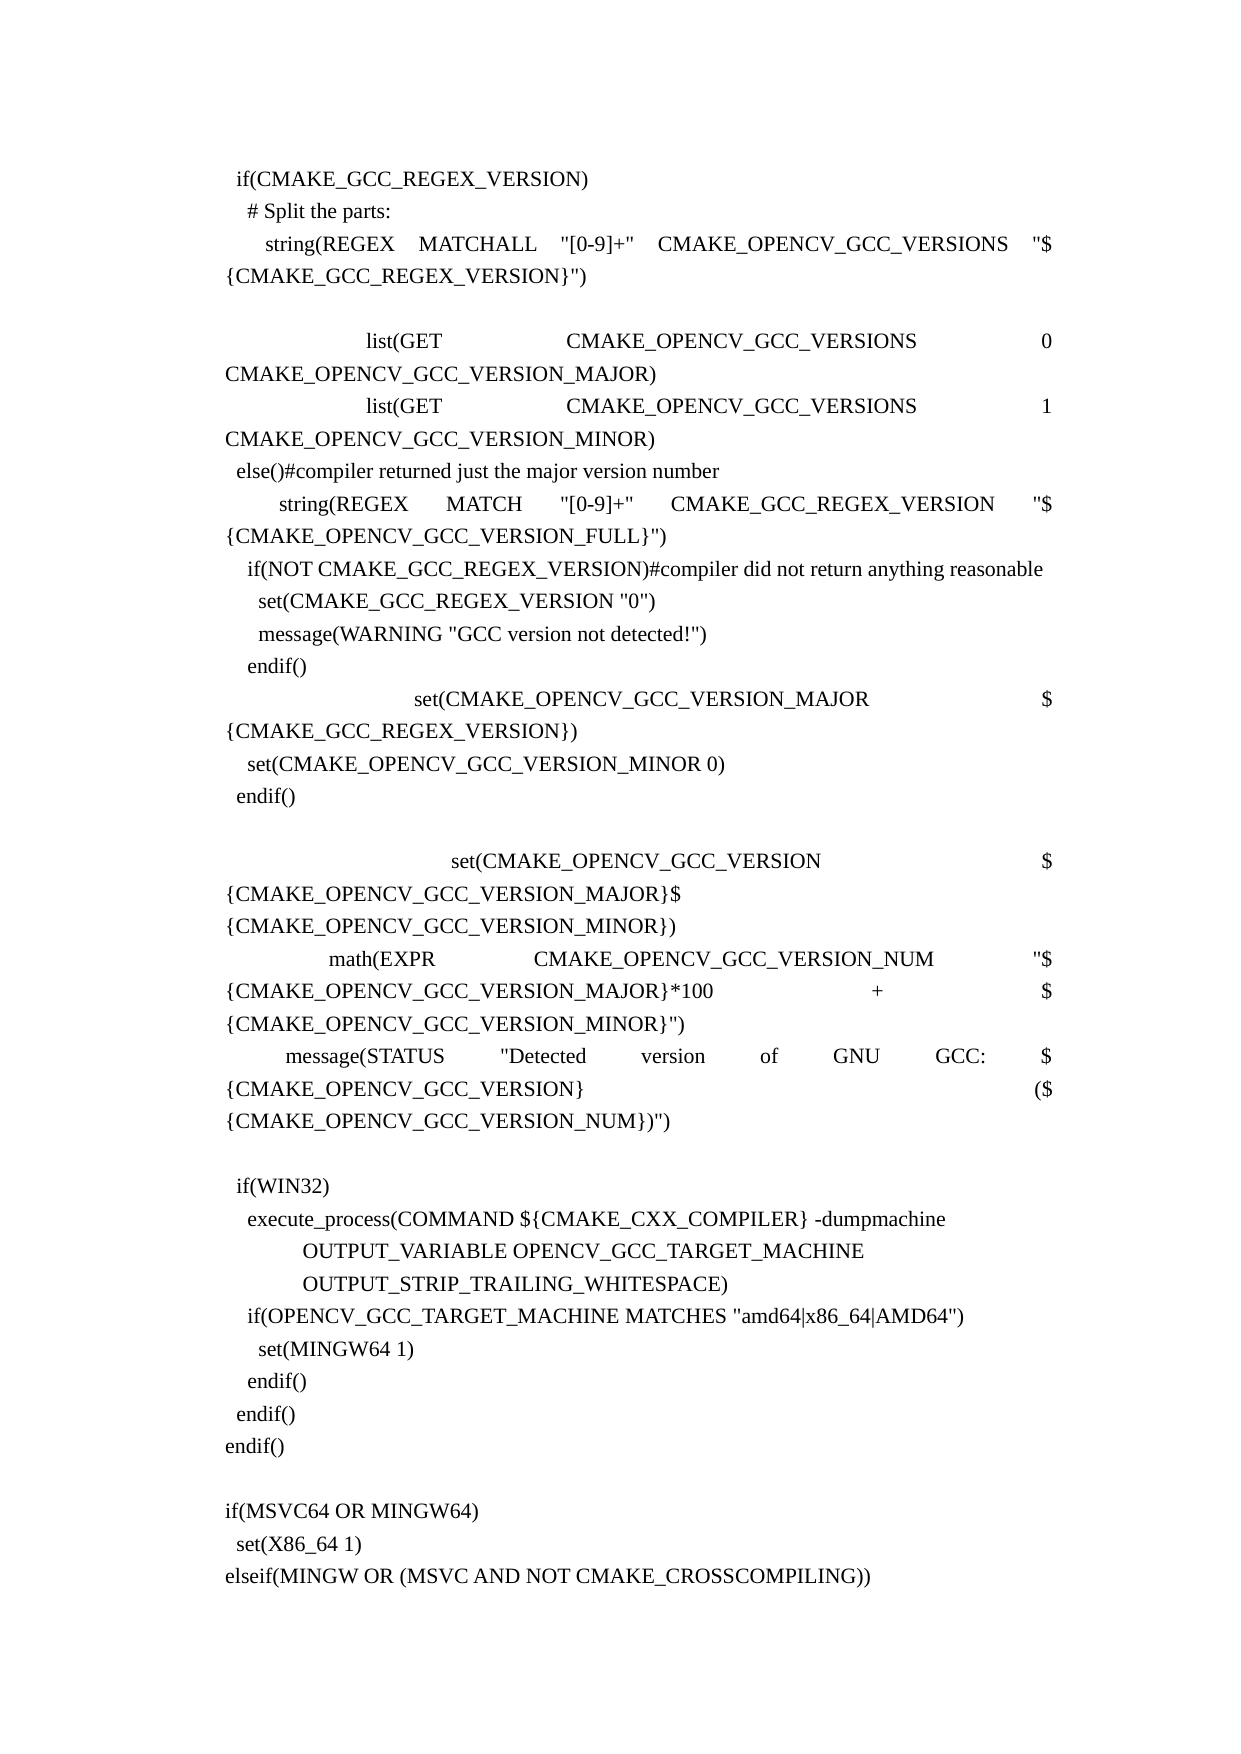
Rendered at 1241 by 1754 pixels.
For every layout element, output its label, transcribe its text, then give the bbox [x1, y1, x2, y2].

list string(REGEX MATCH "[0-9]+" CMAKE_GCC_REGEX_VERSION "${CMAKE_OPENCV_GCC_VERSION_FULL}") [225, 487, 1053, 552]
list set(MINGW64 1) [225, 1332, 1053, 1364]
list if(CMAKE_GCC_REGEX_VERSION) [225, 162, 1053, 194]
list set(CMAKE_OPENCV_GCC_VERSION_MINOR 0) [225, 747, 1053, 779]
list set(CMAKE_OPENCV_GCC_VERSION_MAJOR ${CMAKE_GCC_REGEX_VERSION}) [225, 682, 1053, 747]
list if(OPENCV_GCC_TARGET_MACHINE MATCHES "amd64|x86_64|AMD64") [225, 1299, 1053, 1332]
list message(STATUS "Detected version of GNU GCC: ${CMAKE_OPENCV_GCC_VERSION} (${CMAKE_OPENCV_GCC_VERSION_NUM})") [225, 1039, 1053, 1137]
list if(NOT CMAKE_GCC_REGEX_VERSION)#compiler did not return anything reasonable [225, 552, 1053, 584]
list list(GET CMAKE_OPENCV_GCC_VERSIONS 0 CMAKE_OPENCV_GCC_VERSION_MAJOR) [225, 324, 1053, 389]
list endif() [225, 649, 1053, 682]
list string(REGEX MATCHALL "[0-9]+" CMAKE_OPENCV_GCC_VERSIONS "${CMAKE_GCC_REGEX_VERSION}") [225, 227, 1053, 292]
list else()#compiler returned just the major version number [225, 454, 1053, 487]
list if(WIN32) [225, 1169, 1053, 1202]
list math(EXPR CMAKE_OPENCV_GCC_VERSION_NUM "${CMAKE_OPENCV_GCC_VERSION_MAJOR}*100 + ${CMAKE_OPENCV_GCC_VERSION_MINOR}") [225, 942, 1053, 1039]
list execute_process(COMMAND ${CMAKE_CXX_COMPILER} -dumpmachine [225, 1202, 1053, 1234]
list endif() [225, 1429, 1053, 1462]
list set(CMAKE_OPENCV_GCC_VERSION ${CMAKE_OPENCV_GCC_VERSION_MAJOR}${CMAKE_OPENCV_GCC_VERSION_MINOR}) [225, 844, 1053, 942]
list set(CMAKE_GCC_REGEX_VERSION "0") [225, 584, 1053, 617]
list set(X86_64 1) [225, 1527, 1053, 1559]
list endif() [225, 1397, 1053, 1429]
list OUTPUT_STRIP_TRAILING_WHITESPACE) [225, 1267, 1053, 1299]
list if(MSVC64 OR MINGW64) [225, 1494, 1053, 1527]
list elseif(MINGW OR (MSVC AND NOT CMAKE_CROSSCOMPILING)) [225, 1559, 1053, 1592]
list endif() [225, 1364, 1053, 1397]
list list(GET CMAKE_OPENCV_GCC_VERSIONS 1 CMAKE_OPENCV_GCC_VERSION_MINOR) [225, 389, 1053, 454]
list message(WARNING "GCC version not detected!") [225, 617, 1053, 649]
list OUTPUT_VARIABLE OPENCV_GCC_TARGET_MACHINE [225, 1234, 1053, 1267]
list # Split the parts: [225, 194, 1053, 227]
list endif() [225, 779, 1053, 812]
